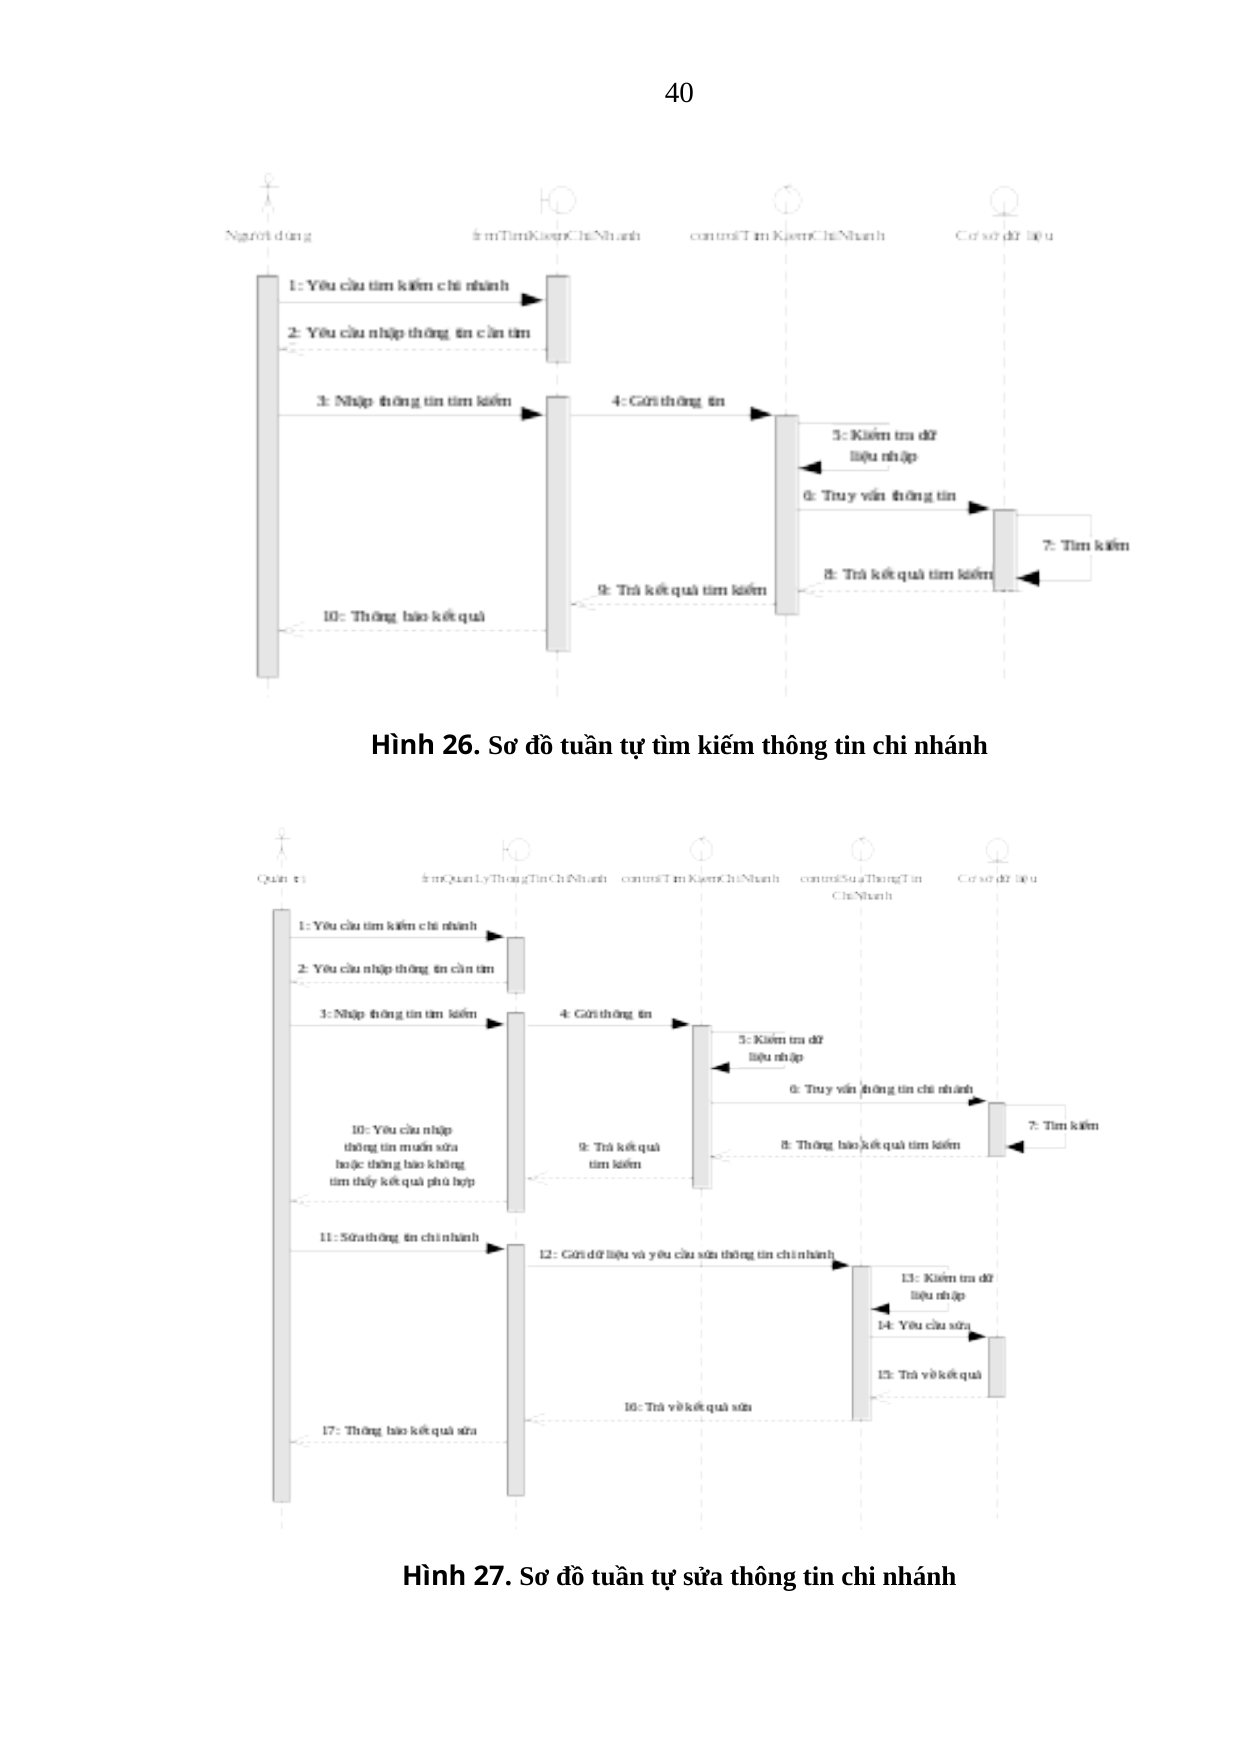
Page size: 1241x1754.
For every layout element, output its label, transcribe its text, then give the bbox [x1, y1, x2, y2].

list Sơ đồ tuần tự sửa thông tin chi nhánh [207, 1557, 1152, 1593]
list Sơ đồ tuần tự tìm kiếm thông tin chi nhánh [207, 726, 1152, 763]
